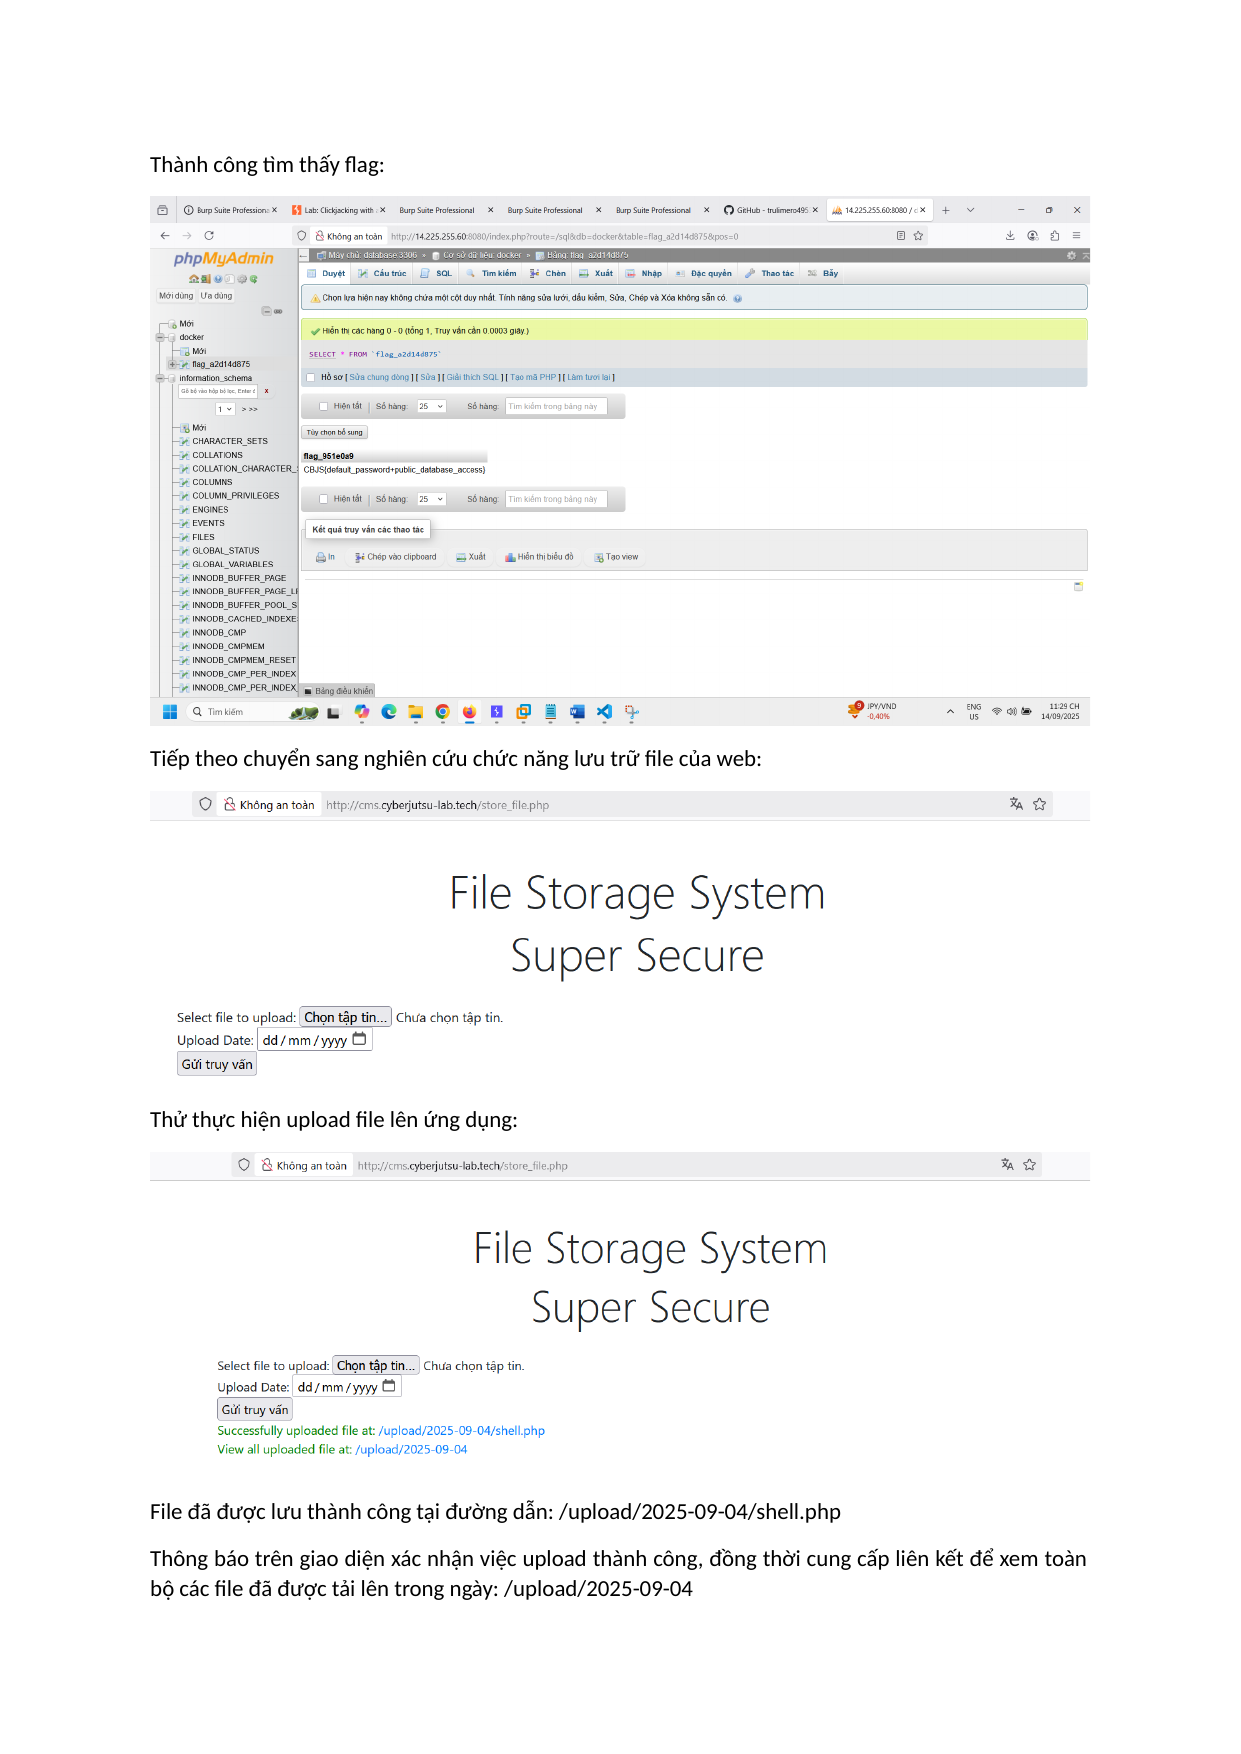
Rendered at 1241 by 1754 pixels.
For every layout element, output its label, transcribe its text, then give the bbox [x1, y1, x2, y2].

picture [150, 791, 1091, 1087]
picture [150, 196, 1091, 726]
text Tiếp theo chuyển sang nghiên cứu chức năng lưu trữ file của web: [150, 744, 1090, 773]
text Thành công tìm thấy flag: [150, 150, 1090, 178]
text Thử thực hiện upload file lên ứng dụng: [150, 1105, 1090, 1133]
text File đã được lưu thành công tại đường dẫn: /upload/2025-09-04/shell.php [150, 1497, 1090, 1525]
picture [150, 1152, 1091, 1479]
text Thông báo trên giao diện xác nhận việc upload thành công, đồng thời cung cấp liên kết để xem toàn bộ các file đã được tải lên trong ngày: /upload/2025-09-04 [150, 1544, 1090, 1602]
